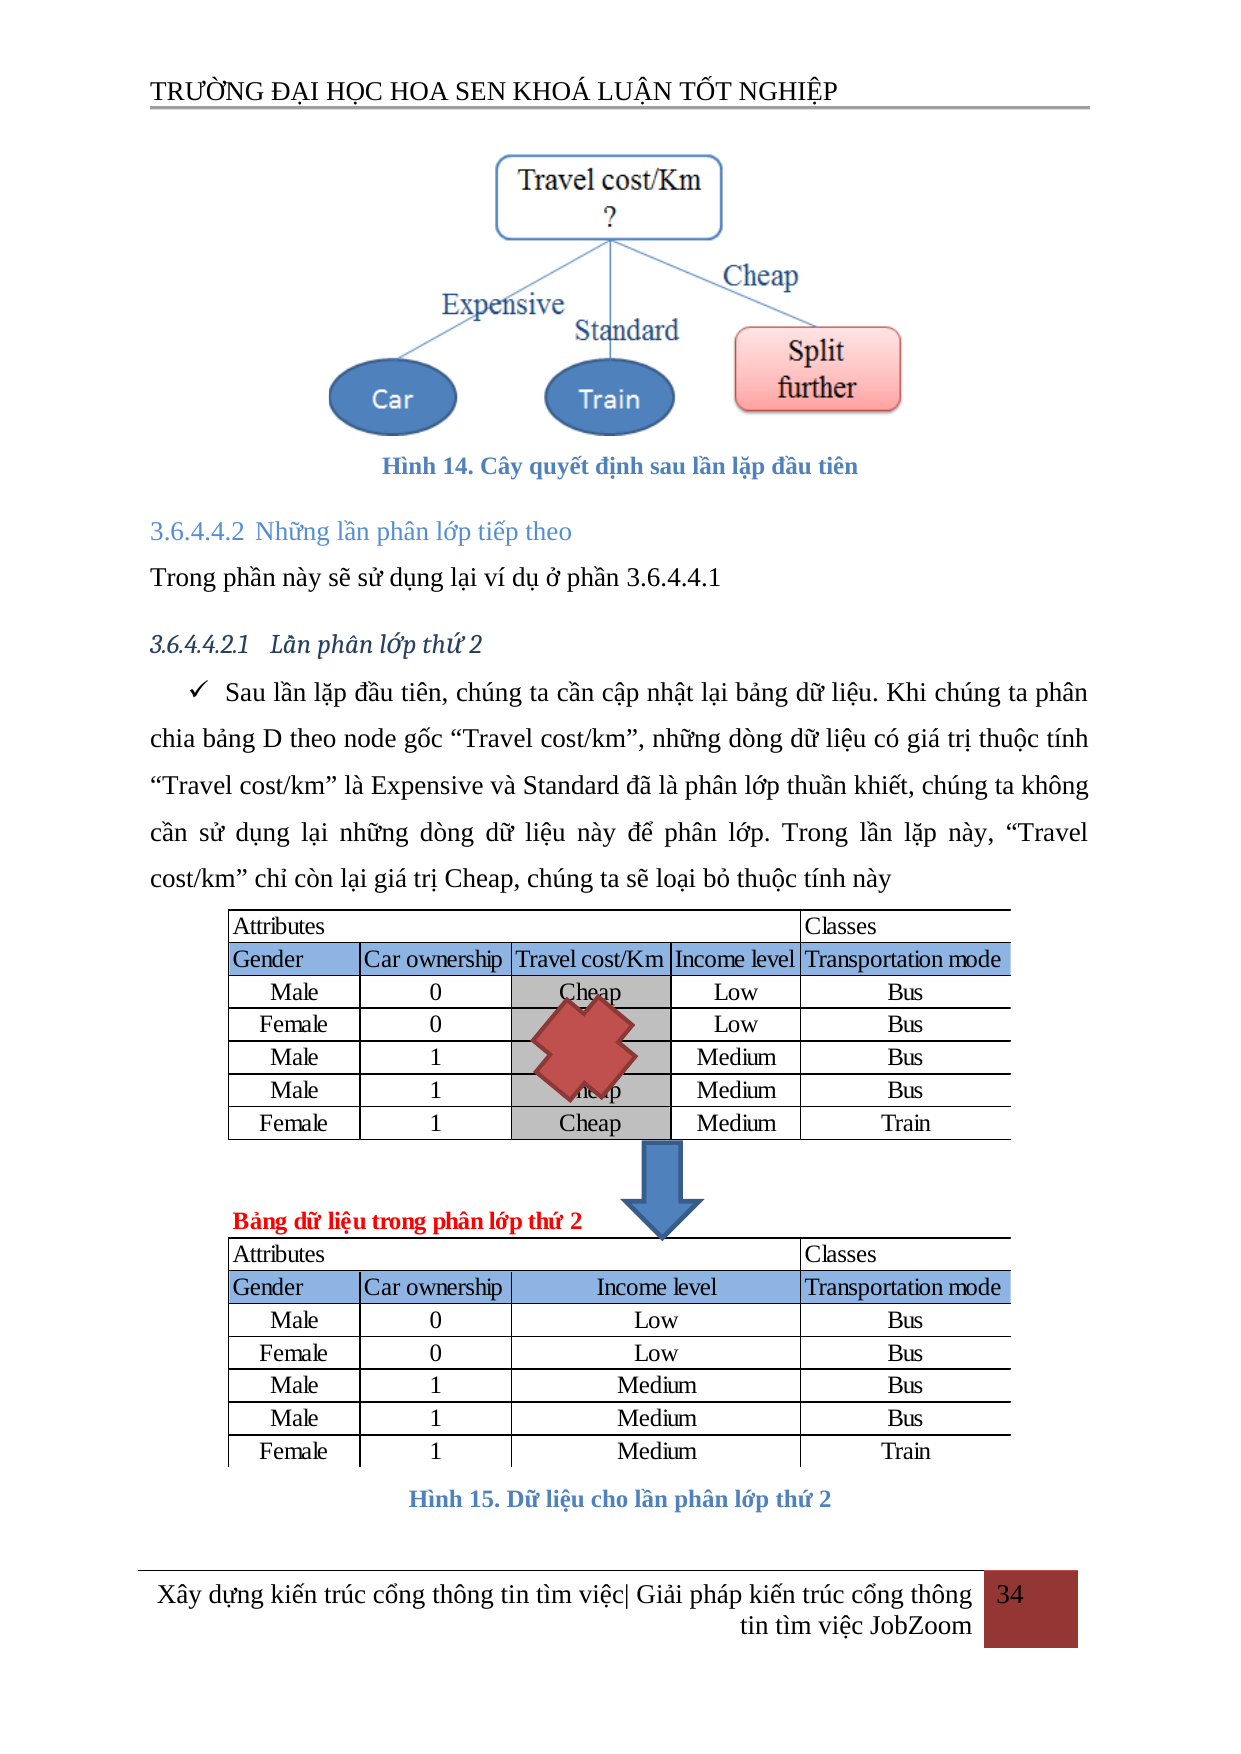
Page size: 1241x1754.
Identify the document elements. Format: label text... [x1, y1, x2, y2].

picture [328, 150, 912, 436]
text Trong phần này sẽ sử dụng lại ví dụ ở phần 3.6.4.4.1 [150, 561, 1090, 593]
text Hình 15. Dữ liệu cho lần phân lớp thứ 2 [150, 1484, 1090, 1513]
text Hình 14. Cây quyết định sau lần lặp đầu tiên [150, 451, 1090, 479]
list Sau lần lặp đầu tiên, chúng ta cần cập nhật lại bảng dữ liệu. Khi chúng ta phân chia bảng D theo node gốc “Travel cost/km”, những dòng dữ liệu có giá trị thuộc tính “Travel cost/km” là Expensive và Standard đã là phân lớp thuần khiết, chúng ta không cần sử dụng lại những dòng dữ liệu này để phân lớp. Trong lần lặp này, “Travel cost/km” chỉ còn lại giá trị Cheap, chúng ta sẽ loại bỏ thuộc tính này [150, 676, 1090, 893]
subtitle Những lần phân lớp tiếp theo [150, 515, 1090, 546]
subtitle Lần phân lớp thứ 2 [150, 629, 1090, 660]
